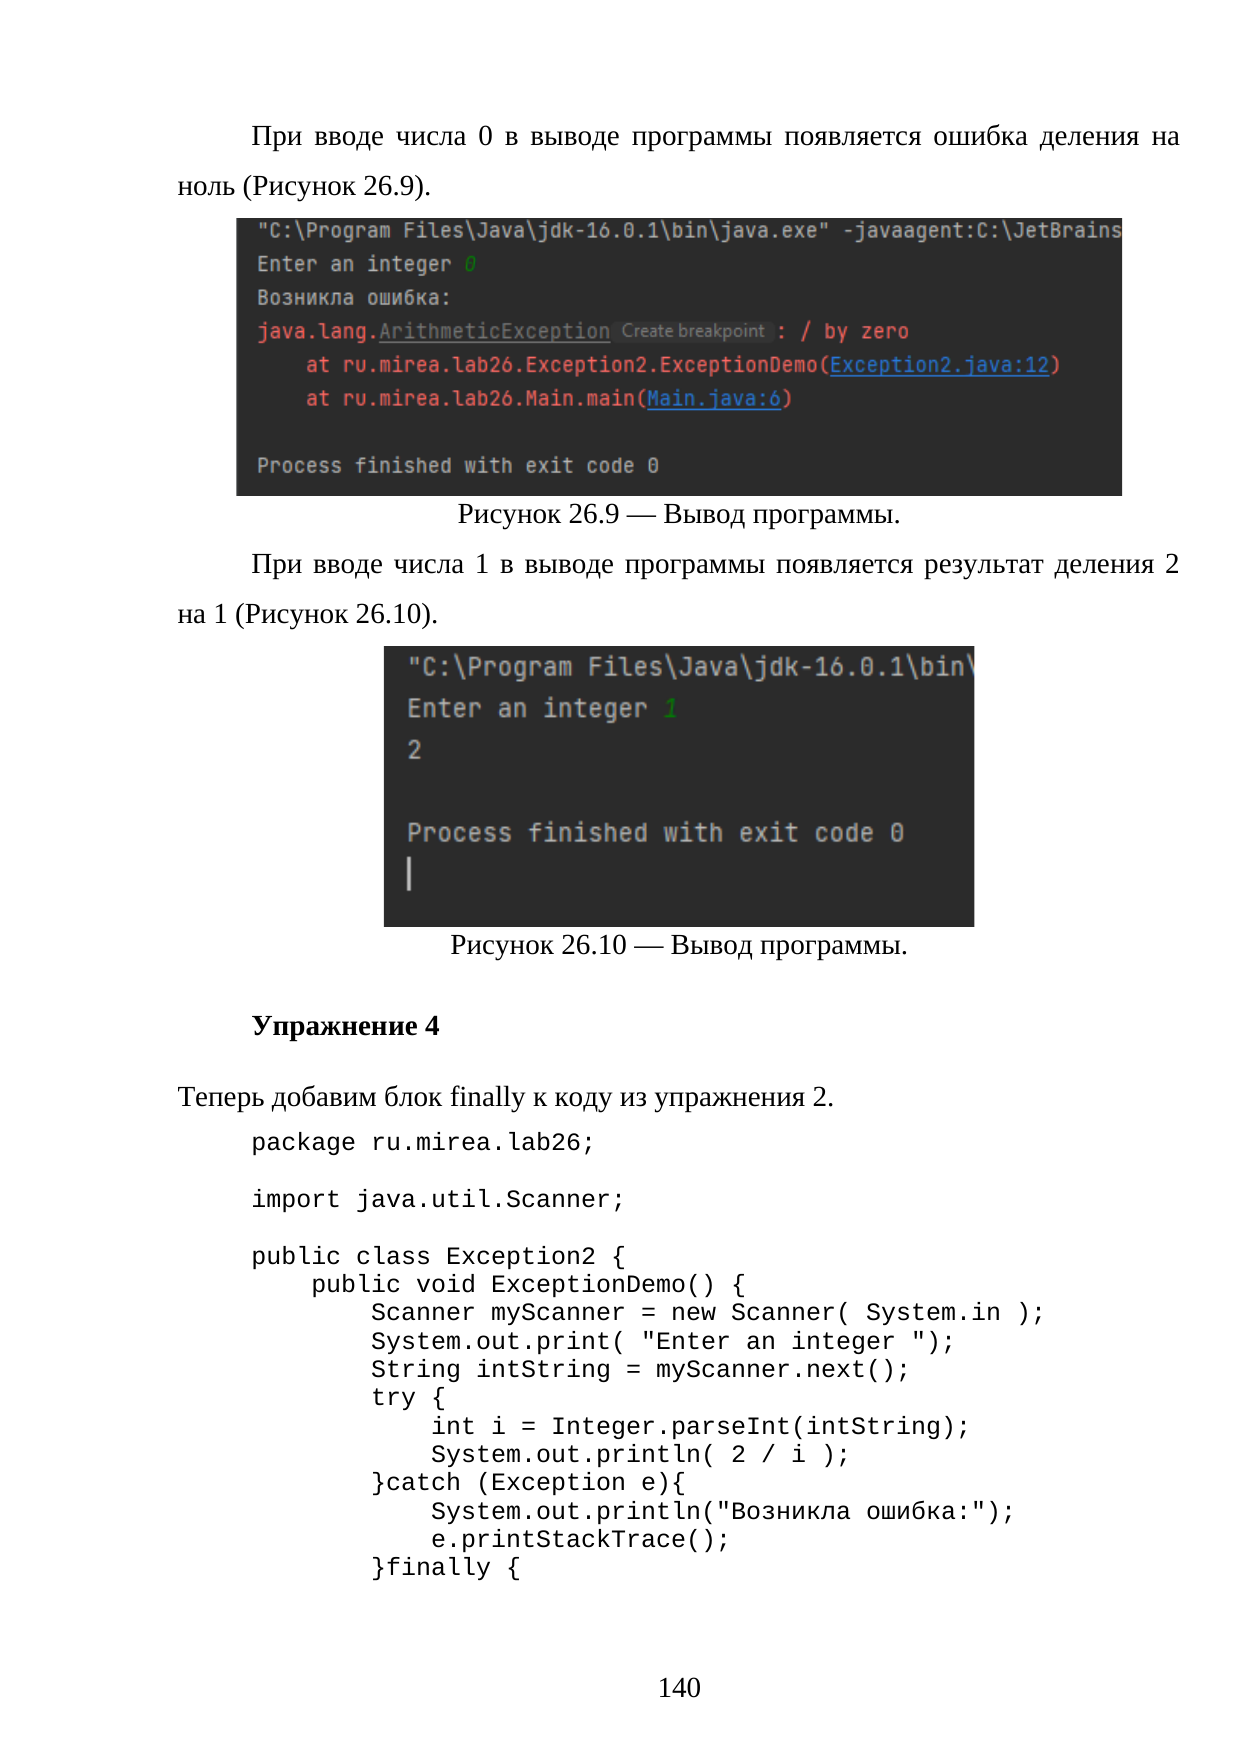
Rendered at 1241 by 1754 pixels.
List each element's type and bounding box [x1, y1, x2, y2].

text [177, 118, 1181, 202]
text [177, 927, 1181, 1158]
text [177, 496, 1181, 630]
picture [236, 218, 1123, 496]
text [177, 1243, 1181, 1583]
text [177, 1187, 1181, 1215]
picture [383, 646, 975, 927]
